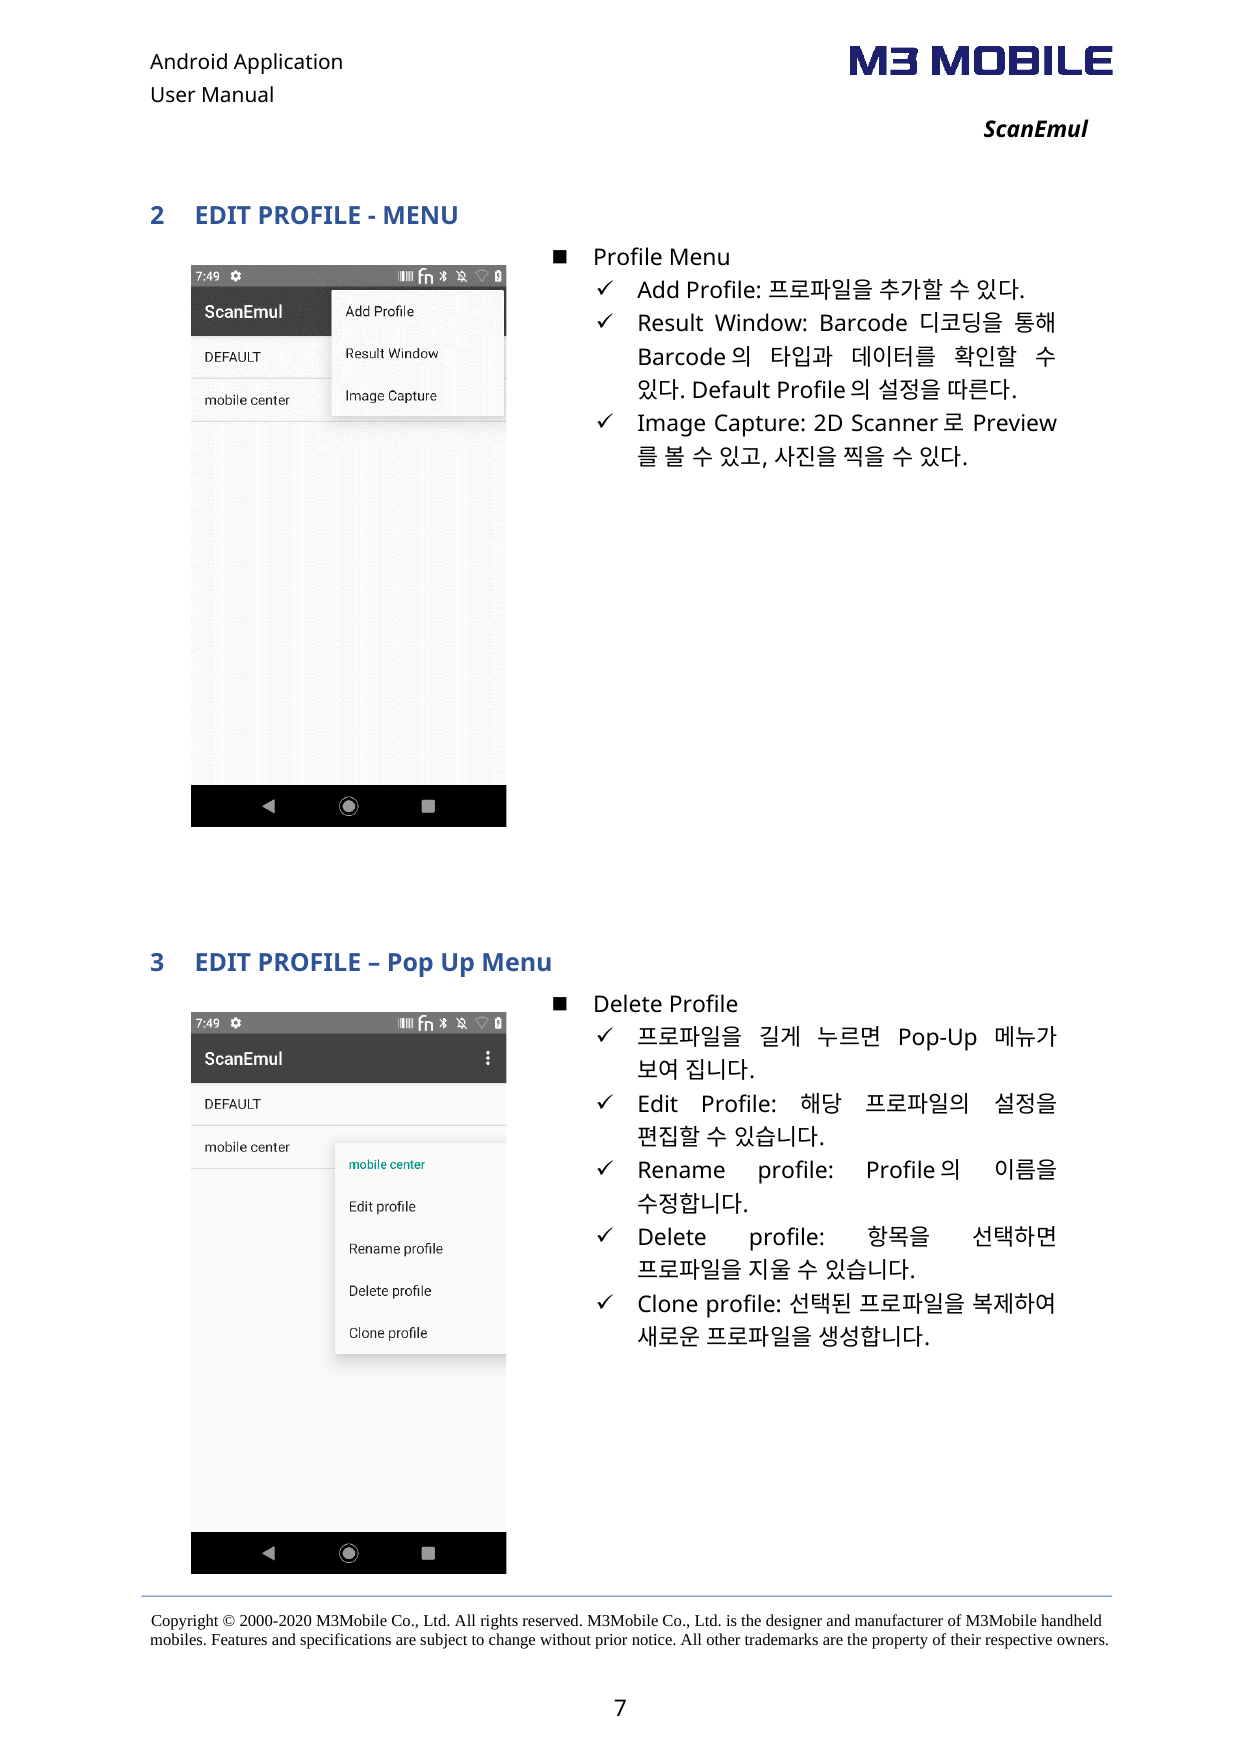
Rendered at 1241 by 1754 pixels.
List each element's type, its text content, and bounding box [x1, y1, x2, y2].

table_header [161, 988, 536, 1577]
picture [850, 46, 1113, 75]
table_header [161, 241, 536, 888]
picture [191, 265, 507, 827]
subtitle EDIT PROFILE - MENU [150, 198, 1090, 232]
subtitle EDIT PROFILE – Pop Up Menu [150, 945, 1090, 979]
table_header Delete Profile 프로파일을 길게 누르면 Pop-Up 메뉴가 보여 집니다. Edit Profile: 해당 프로파일의 설정을 편집할 수 있습니다. Rename profile: Profile의 이름을 수정합니다. Delete profile: 항목을 선택하면 프로파일을 지울 수 있습니다. Clone profile: 선택된 프로파일을 복제하여 새로운 프로파일을 생성합니다. [536, 988, 1068, 1577]
picture [191, 1012, 507, 1574]
table_header Profile Menu Add Profile: 프로파일을 추가할 수 있다. Result Window: Barcode 디코딩을 통해 Barcode의 타입과 데이터를 확인할 수 있다. Default Profile의 설정을 따른다. Image Capture: 2D Scanner로 Preview를 볼 수 있고, 사진을 찍을 수 있다. [536, 241, 1068, 888]
